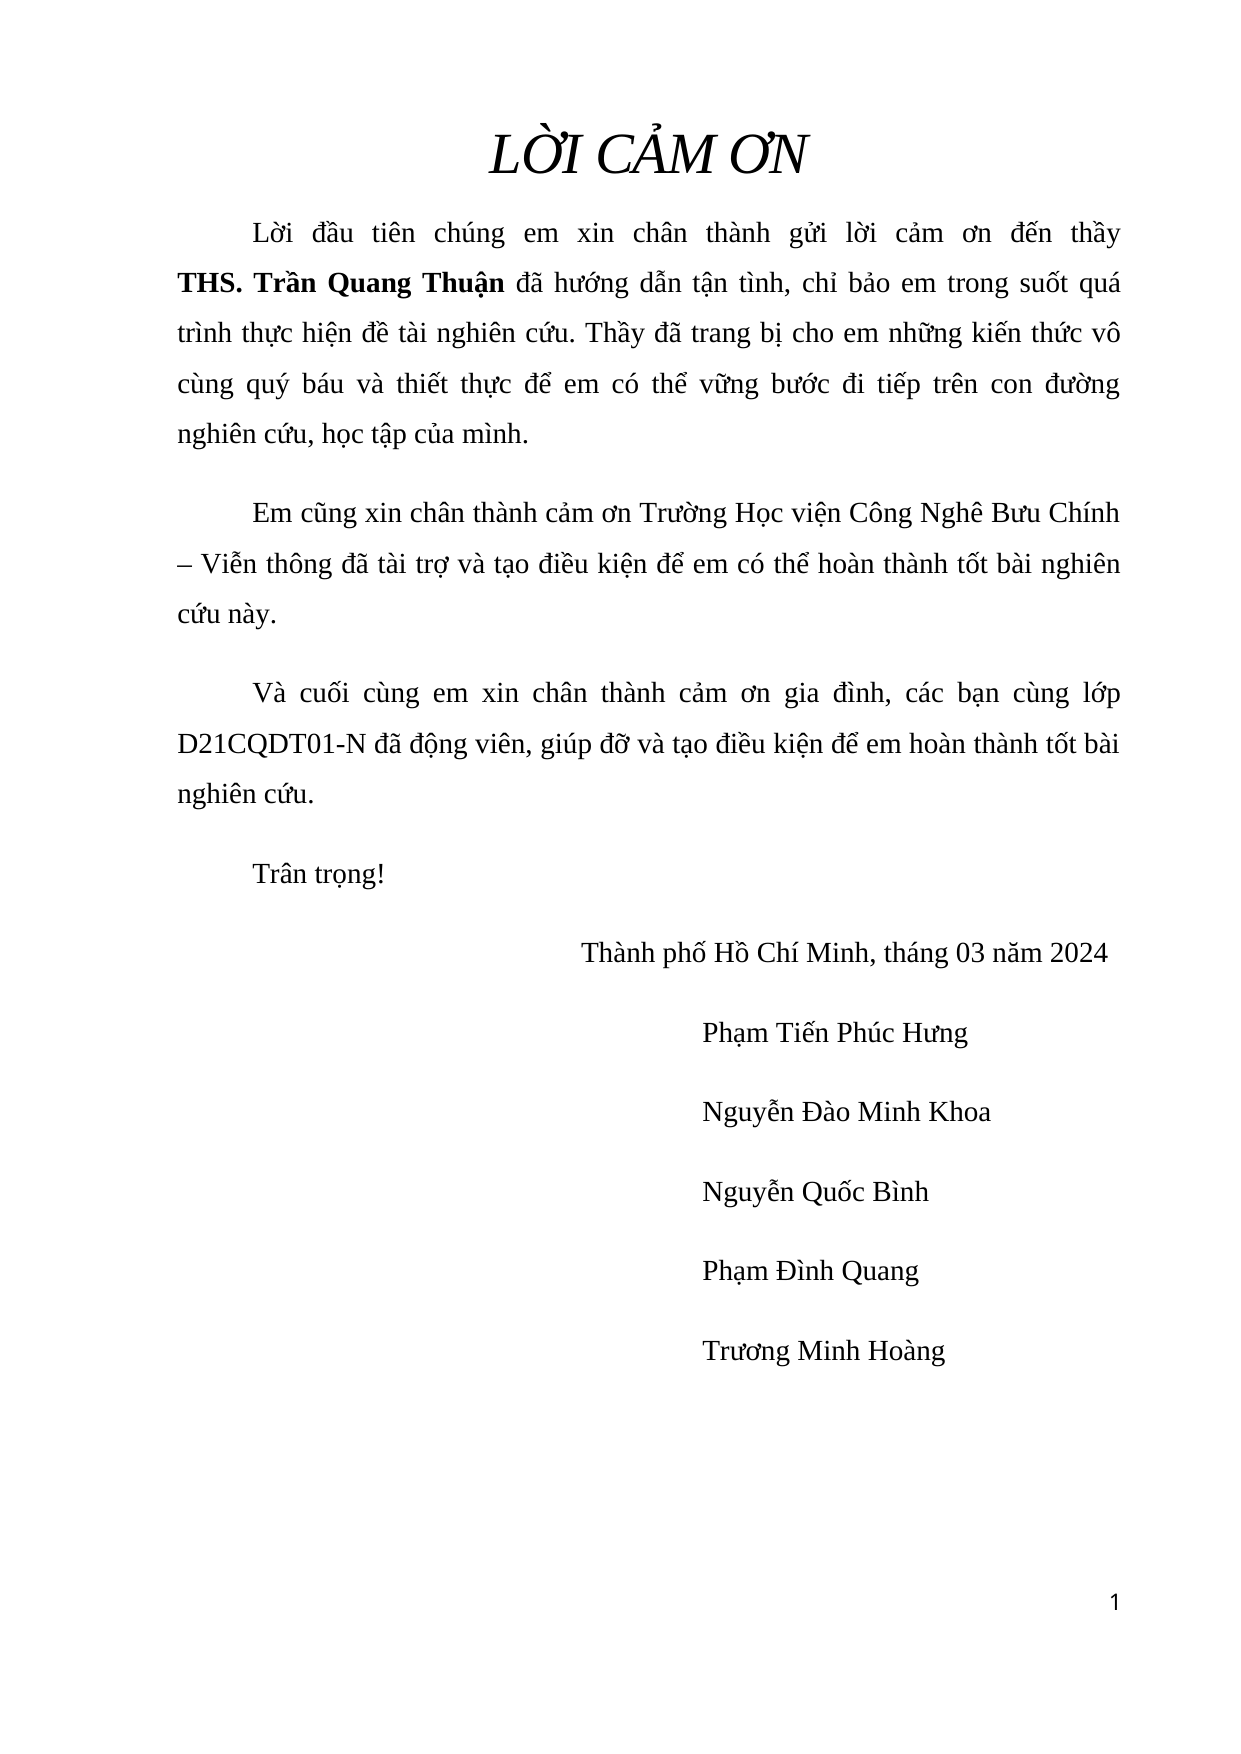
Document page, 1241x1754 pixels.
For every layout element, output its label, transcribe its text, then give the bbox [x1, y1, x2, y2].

text Trương Minh Hoàng [627, 1333, 1122, 1366]
text Và cuối cùng em xin chân thành cảm ơn gia đình, các bạn cùng lớp D21CQDT01-N đã động viên, giúp đỡ và tạo điều kiện để em hoàn thành tốt bài nghiên cứu. [177, 676, 1122, 810]
text Thành phố Hồ Chí Minh, tháng 03 năm 2024 [177, 935, 1122, 969]
text Em cũng xin chân thành cảm ơn Trường Học viện Công Nghê Bưu Chính – Viễn thông đã tài trợ và tạo điều kiện để em có thể hoàn thành tốt bài nghiên cứu này. [177, 496, 1122, 630]
text Phạm Tiến Phúc Hưng [627, 1015, 1122, 1048]
text Trân trọng! [177, 856, 1122, 889]
text Phạm Đình Quang [627, 1253, 1122, 1287]
text Nguyễn Quốc Bình [627, 1174, 1122, 1207]
title LỜI CẢM ƠN [177, 118, 1122, 186]
text Lời đầu tiên chúng em xin chân thành gửi lời cảm ơn đến thầy THS. Trần Quang Thuận đã hướng dẫn tận tình, chỉ bảo em trong suốt quá trình thực hiện đề tài nghiên cứu. Thầy đã trang bị cho em những kiến thức vô cùng quý báu và thiết thực để em có thể vững bước đi tiếp trên con đường nghiên cứu, học tập của mình. [177, 215, 1122, 449]
text Nguyễn Đào Minh Khoa [177, 1094, 1122, 1128]
